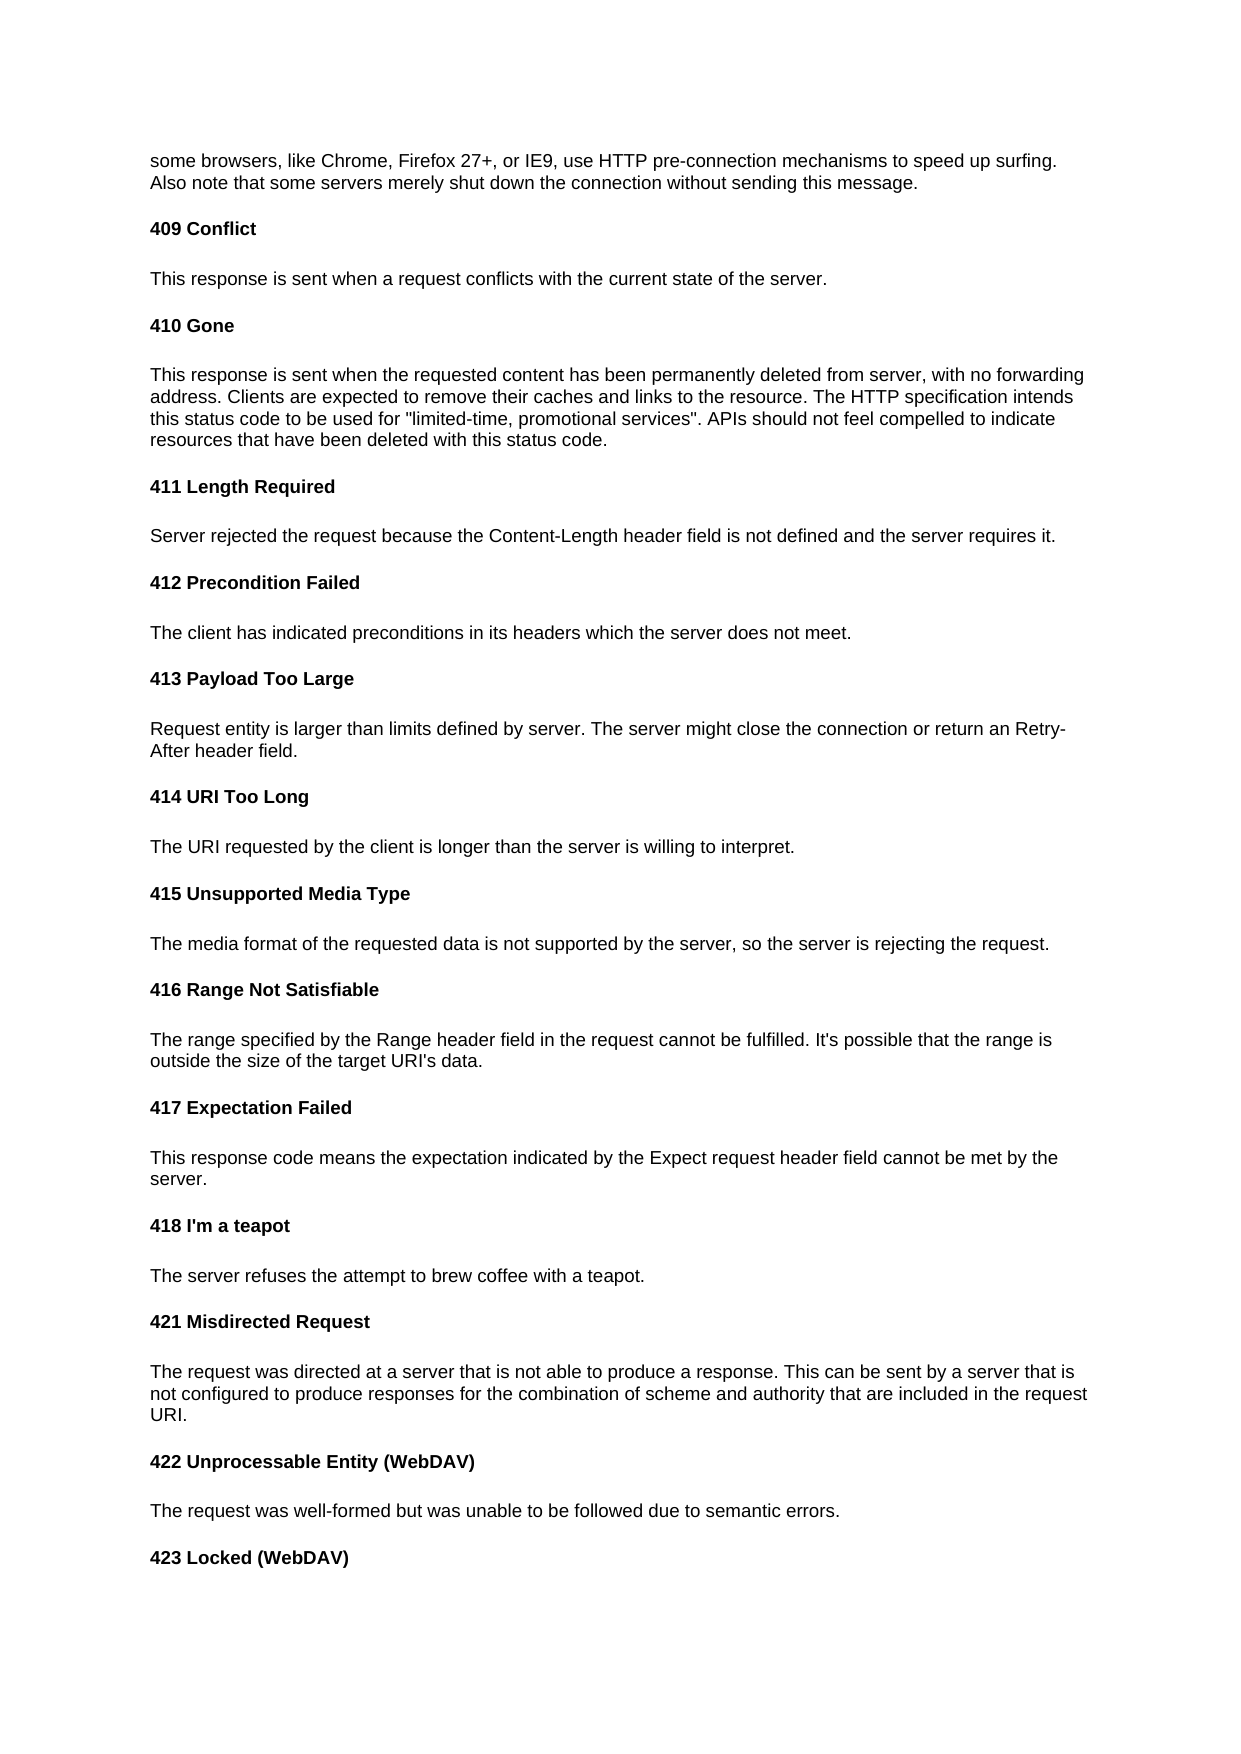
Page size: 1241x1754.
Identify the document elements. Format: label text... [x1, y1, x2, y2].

text 413 Payload Too Large [150, 668, 1090, 690]
text This response is sent when the requested content has been permanently deleted from server, with no forwarding address. Clients are expected to remove their caches and links to the resource. The HTTP specification intends this status code to be used for "limited-time, promotional services". APIs should not feel compelled to indicate resources that have been deleted with this status code. [150, 364, 1090, 451]
text The request was well-formed but was unable to be followed due to semantic errors. [150, 1500, 1090, 1522]
text The URI requested by the client is longer than the server is willing to interpret. [150, 836, 1090, 857]
text The range specified by the Range header field in the request cannot be fulfilled. It's possible that the range is outside the size of the target URI's data. [150, 1029, 1090, 1072]
text The request was directed at a server that is not able to produce a response. This can be sent by a server that is not configured to produce responses for the combination of scheme and authority that are included in the request URI. [150, 1361, 1090, 1426]
text Request entity is larger than limits defined by server. The server might close the connection or return an Retry-After header field. [150, 718, 1090, 761]
text This response is sent when a request conflicts with the current state of the server. [150, 268, 1090, 289]
text 415 Unsupported Media Type [150, 882, 1090, 904]
text Server rejected the request because the Content-Length header field is not defined and the server requires it. [150, 525, 1090, 547]
text 423 Locked (WebDAV) [150, 1547, 1090, 1568]
text 421 Misdirected Request [150, 1311, 1090, 1333]
text 410 Gone [150, 314, 1090, 336]
text 416 Range Not Satisfiable [150, 979, 1090, 1000]
text 414 URI Too Long [150, 786, 1090, 808]
text This response code means the expectation indicated by the Expect request header field cannot be met by the server. [150, 1147, 1090, 1190]
text The server refuses the attempt to brew coffee with a teapot. [150, 1264, 1090, 1286]
text 411 Length Required [150, 476, 1090, 497]
text 409 Conflict [150, 218, 1090, 240]
text 422 Unprocessable Entity (WebDAV) [150, 1451, 1090, 1472]
text 418 I'm a teapot [150, 1215, 1090, 1236]
text 417 Expectation Failed [150, 1097, 1090, 1118]
text The client has indicated preconditions in its headers which the server does not meet. [150, 622, 1090, 643]
text The media format of the requested data is not supported by the server, so the server is rejecting the request. [150, 932, 1090, 954]
text 412 Precondition Failed [150, 572, 1090, 593]
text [150, 150, 1090, 193]
